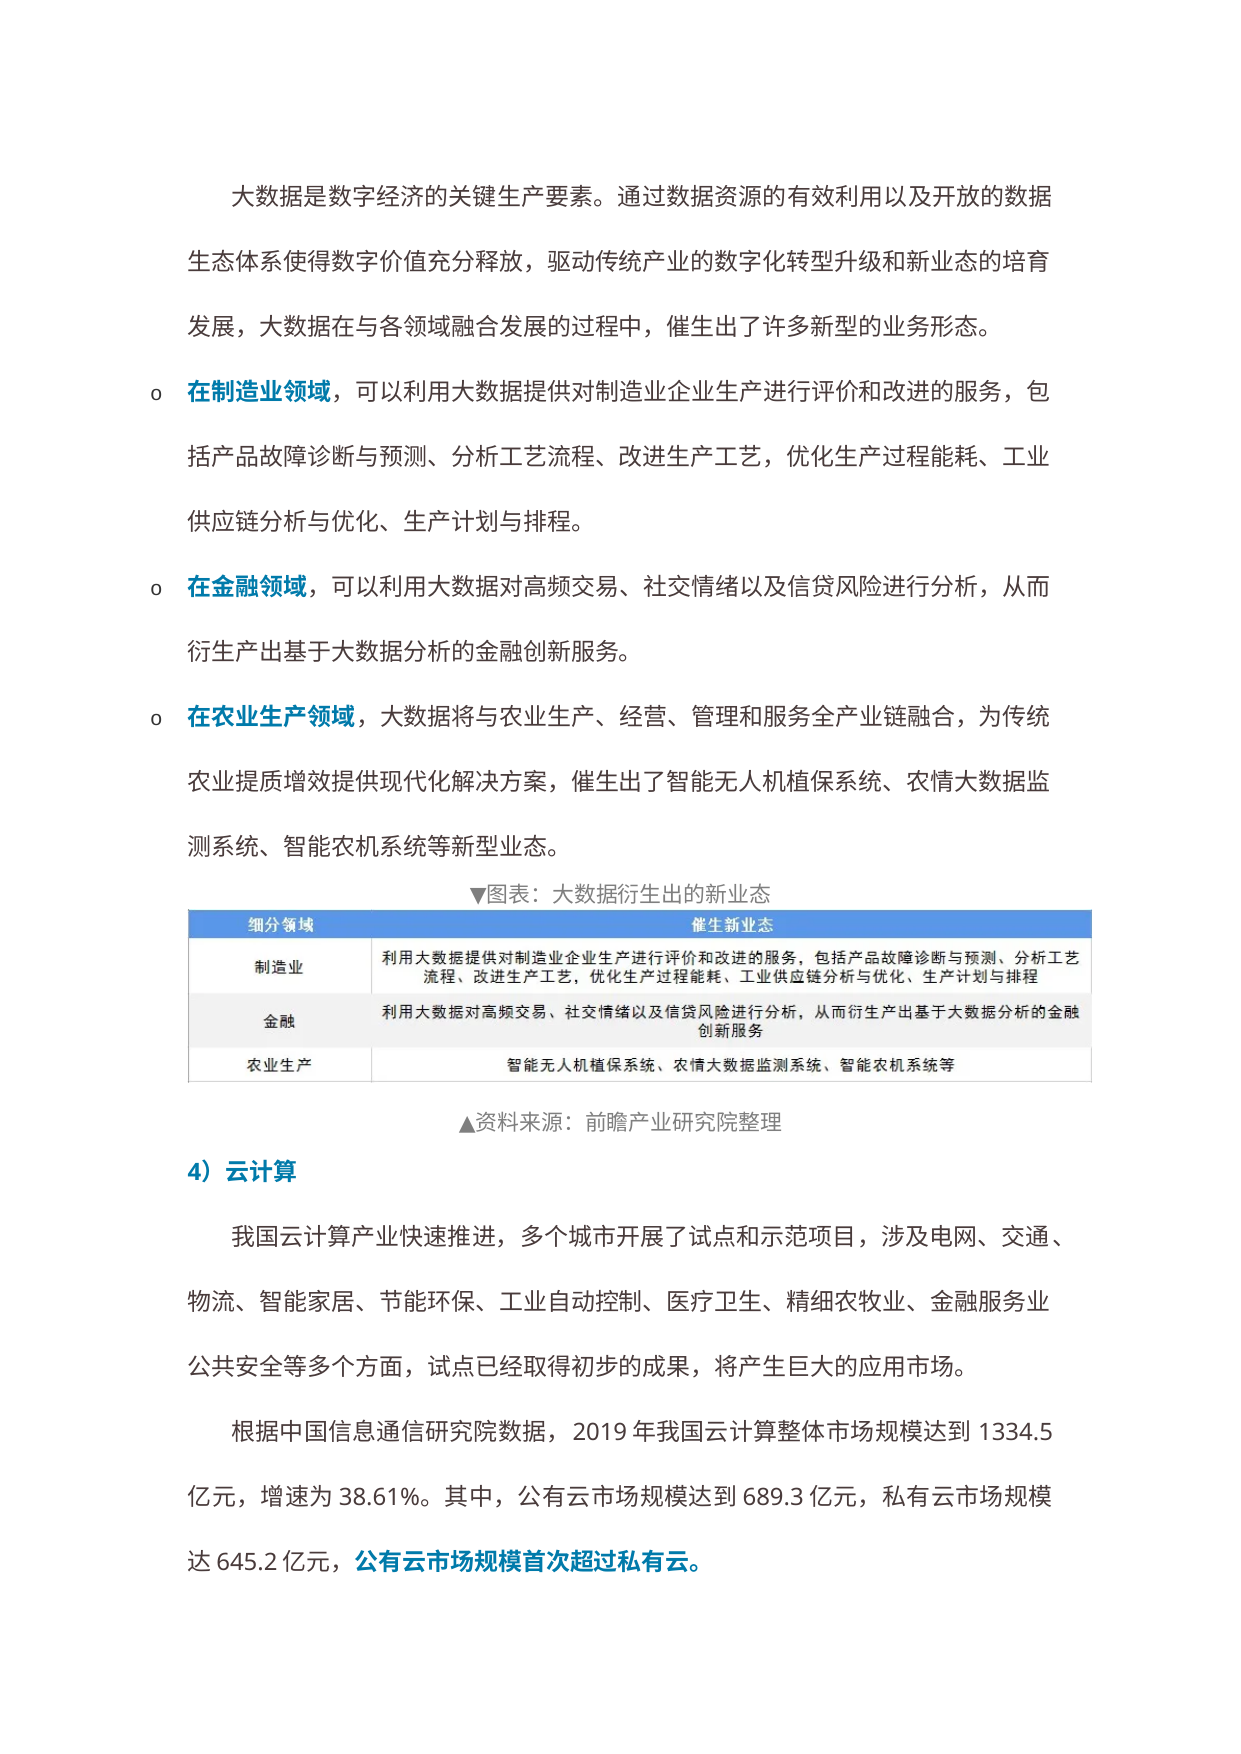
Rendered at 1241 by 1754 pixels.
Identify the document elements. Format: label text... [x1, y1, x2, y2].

text ▼图表：大数据衍生出的新业态 [187, 877, 1053, 909]
list 在制造业领域，可以利用大数据提供对制造业企业生产进行评价和改进的服务，包括产品故障诊断与预测、分析工艺流程、改进生产工艺，优化生产过程能耗、工业供应链分析与优化、生产计划与排程。 [150, 357, 1053, 552]
text 我国云计算产业快速推进，多个城市开展了试点和示范项目，涉及电网、交通、物流、智能家居、节能环保、工业自动控制、医疗卫生、精细农牧业、金融服务业、公共安全等多个方面，试点已经取得初步的成果，将产生巨大的应用市场。 [187, 1202, 1053, 1397]
text 大数据是数字经济的关键生产要素。通过数据资源的有效利用以及开放的数据生态体系使得数字价值充分释放，驱动传统产业的数字化转型升级和新业态的培育发展，大数据在与各领域融合发展的过程中，催生出了许多新型的业务形态。 [187, 162, 1053, 357]
list 在金融领域，可以利用大数据对高频交易、社交情绪以及信贷风险进行分析，从而衍生产出基于大数据分析的金融创新服务。 [150, 552, 1053, 682]
text ▲资料来源：前瞻产业研究院整理 [187, 1104, 1053, 1137]
text 根据中国信息通信研究院数据，2019年我国云计算整体市场规模达到1334.5亿元，增速为38.61%。其中，公有云市场规模达到689.3亿元，私有云市场规模达645.2亿元，公有云市场规模首次超过私有云。 [187, 1397, 1053, 1592]
list 在农业生产领域，大数据将与农业生产、经营、管理和服务全产业链融合，为传统农业提质增效提供现代化解决方案，催生出了智能无人机植保系统、农情大数据监测系统、智能农机系统等新型业态。 [150, 682, 1053, 877]
text 4）云计算 [187, 1137, 1053, 1202]
picture [187, 909, 1093, 1083]
